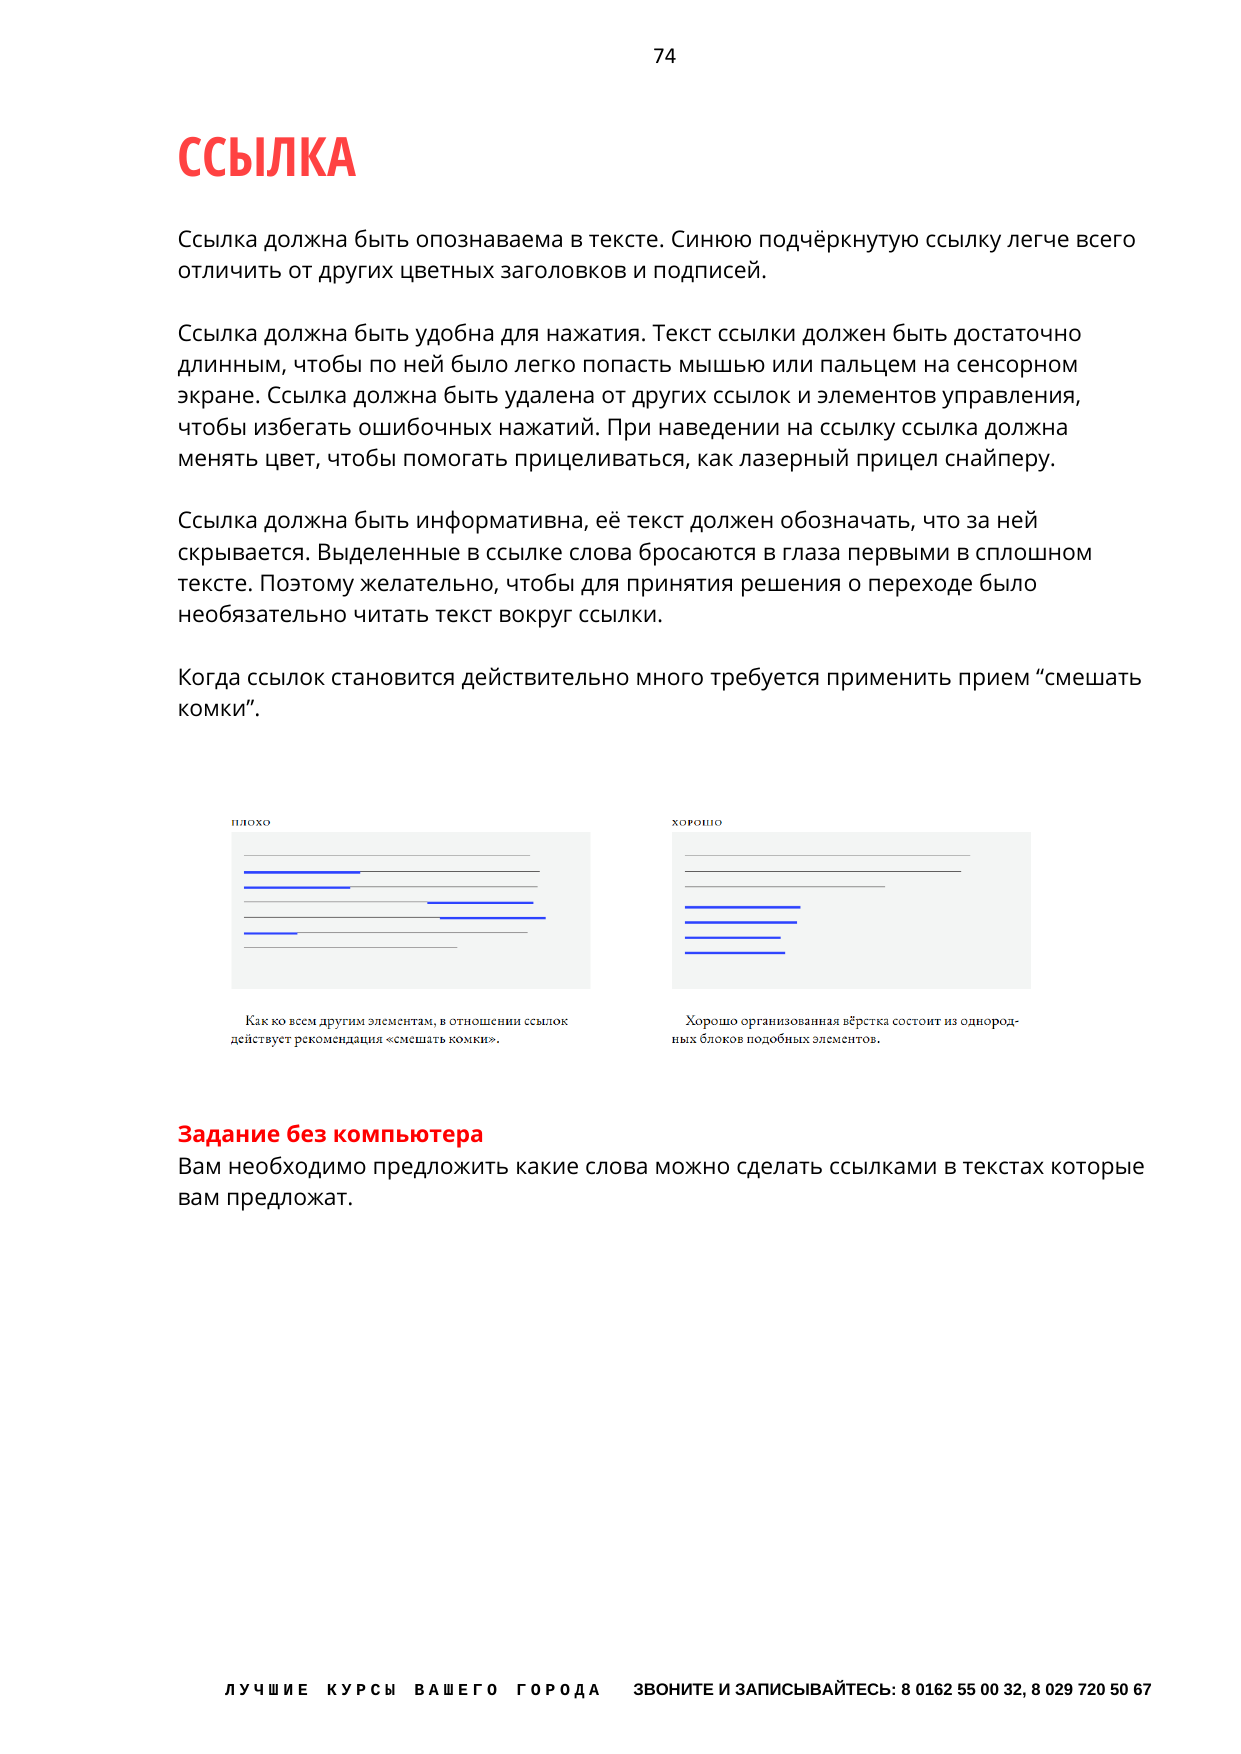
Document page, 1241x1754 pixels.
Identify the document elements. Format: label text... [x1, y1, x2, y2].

text Ссылка должна быть удобна для нажатия. Текст ссылки должен быть достаточно длинным, чтобы по ней было легко попасть мышью или пальцем на сенсорном экране. Ссылка должна быть удалена от других ссылок и элементов управления, чтобы избегать ошибочных нажатий. При наведении на ссылку ссылка должна менять цвет, чтобы помогать прицеливаться, как лазерный прицел снайперу. [177, 317, 1152, 473]
text Вам необходимо предложить какие слова можно сделать ссылками в текстах которые вам предложат. [177, 1150, 1152, 1212]
text ССЫЛКА [177, 118, 1152, 192]
text Когда ссылок становится действительно много требуется применить прием “смешать комки”. [177, 661, 1152, 723]
picture [177, 785, 1099, 1088]
text Задание без компьютера [177, 1118, 1152, 1150]
text Ссылка должна быть информативна, её текст должен обозначать, что за ней скрывается. Выделенные в ссылке слова бросаются в глаза первыми в сплошном тексте. Поэтому желательно, чтобы для принятия решения о переходе было необязательно читать текст вокруг ссылки. [177, 504, 1152, 629]
text Ссылка должна быть опознаваема в тексте. Синюю подчёркнутую ссылку легче всего отличить от других цветных заголовков и подписей. [177, 223, 1152, 286]
